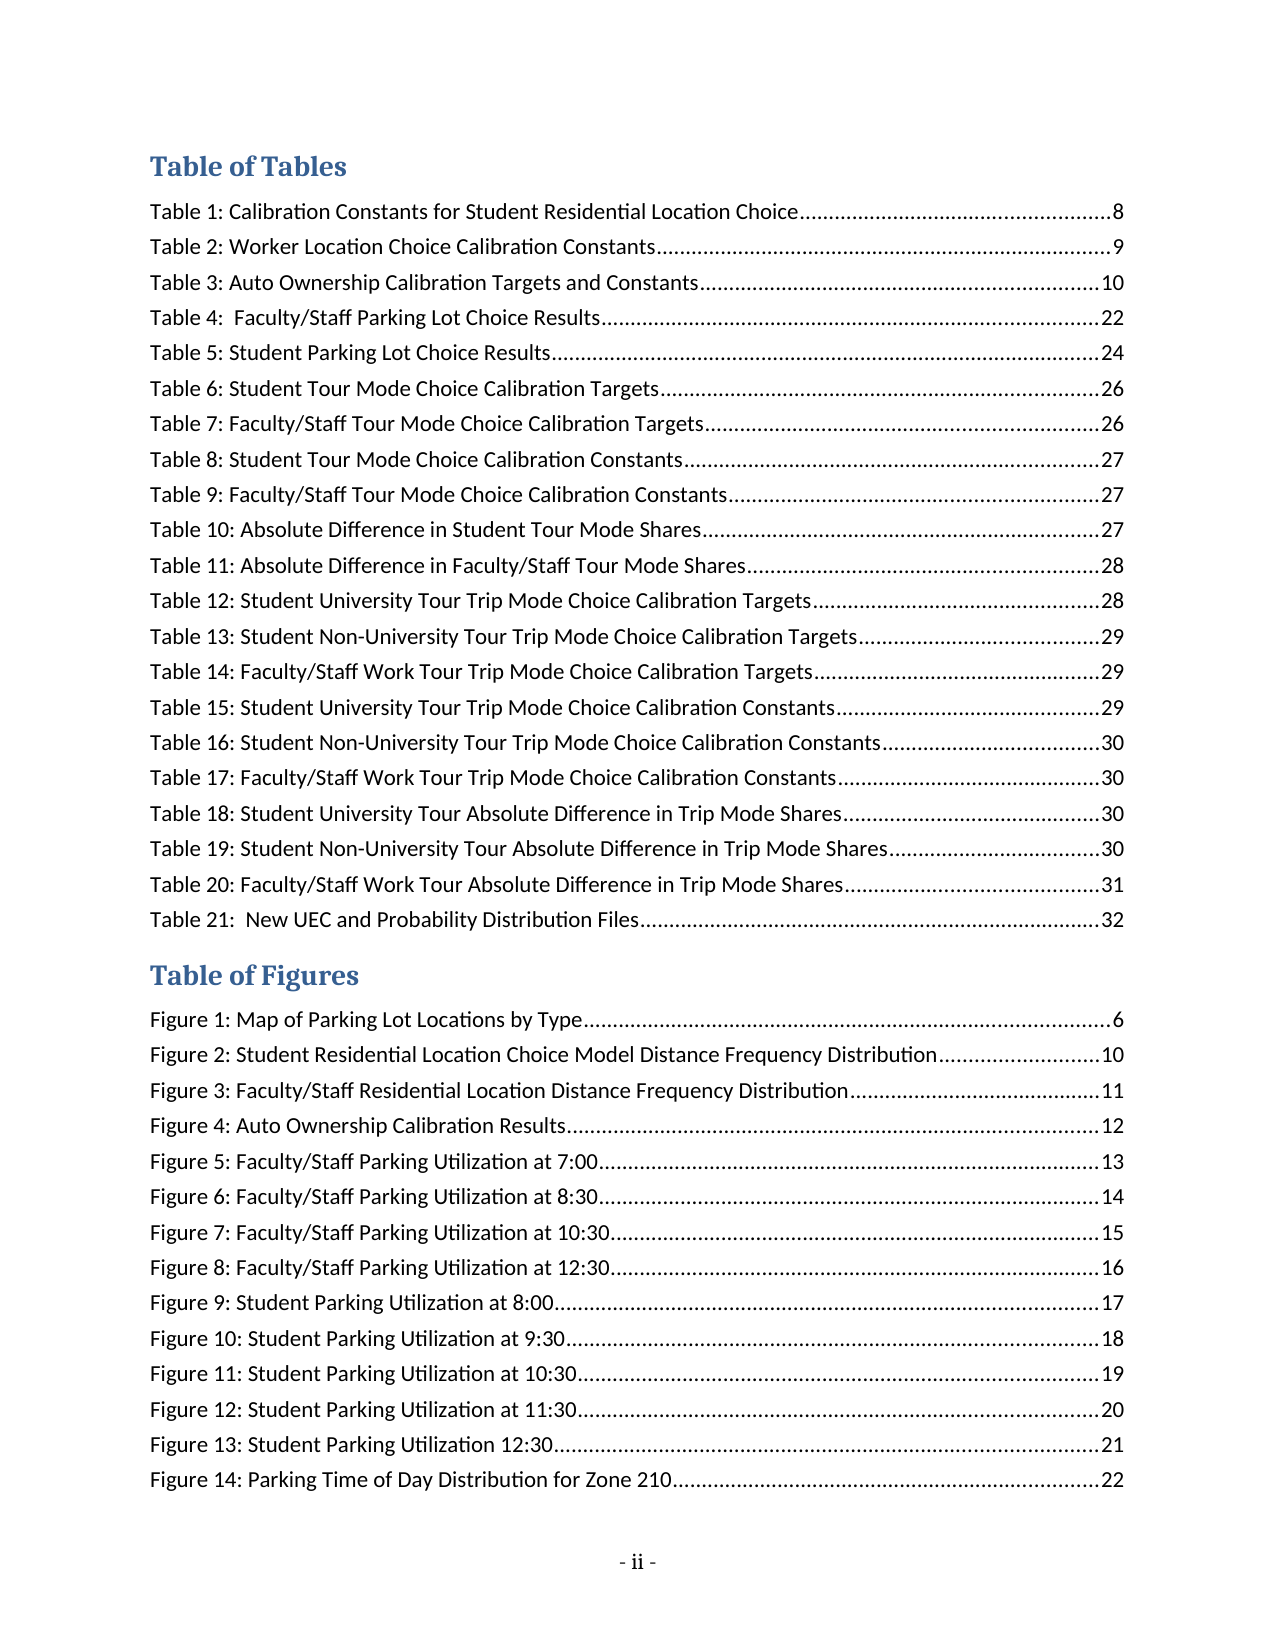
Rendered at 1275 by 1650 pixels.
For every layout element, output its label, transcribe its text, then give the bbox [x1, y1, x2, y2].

text Figure 14: Parking Time of Day Distribution for Zone 210 22 [150, 1464, 1125, 1494]
text Table 2: Worker Location Choice Calibration Constants 9 [150, 231, 1125, 260]
text Figure 4: Auto Ownership Calibration Results 12 [150, 1110, 1125, 1139]
text Table 14: Faculty/Staff Work Tour Trip Mode Choice Calibration Targets 29 [150, 656, 1125, 685]
text Table 6: Student Tour Mode Choice Calibration Targets 26 [150, 373, 1125, 402]
text Figure 11: Student Parking Utilization at 10:30 19 [150, 1358, 1125, 1387]
text Table 11: Absolute Difference in Faculty/Staff Tour Mode Shares 28 [150, 550, 1125, 579]
text Figure 6: Faculty/Staff Parking Utilization at 8:30 14 [150, 1181, 1125, 1210]
text Figure 13: Student Parking Utilization 12:30 21 [150, 1429, 1125, 1458]
text Figure 3: Faculty/Staff Residential Location Distance Frequency Distribution 11 [150, 1075, 1125, 1104]
text Figure 10: Student Parking Utilization at 9:30 18 [150, 1323, 1125, 1352]
text Table 7: Faculty/Staff Tour Mode Choice Calibration Targets 26 [150, 408, 1125, 437]
text Figure 5: Faculty/Staff Parking Utilization at 7:00 13 [150, 1146, 1125, 1175]
text Figure 2: Student Residential Location Choice Model Distance Frequency Distribution 10 [150, 1039, 1125, 1069]
text Figure 1: Map of Parking Lot Locations by Type 6 [150, 1004, 1125, 1033]
text Figure 12: Student Parking Utilization at 11:30 20 [150, 1394, 1125, 1423]
text Table 20: Faculty/Staff Work Tour Absolute Difference in Trip Mode Shares 31 [150, 869, 1125, 898]
text Table 16: Student Non-University Tour Trip Mode Choice Calibration Constants 30 [150, 727, 1125, 756]
text Table 4: Faculty/Staff Parking Lot Choice Results 22 [150, 302, 1125, 331]
text Table 10: Absolute Difference in Student Tour Mode Shares 27 [150, 514, 1125, 544]
text Table of Figures [150, 958, 1050, 992]
text Table 18: Student University Tour Absolute Difference in Trip Mode Shares 30 [150, 798, 1125, 827]
text Table 12: Student University Tour Trip Mode Choice Calibration Targets 28 [150, 585, 1125, 614]
text Table 5: Student Parking Lot Choice Results 24 [150, 337, 1125, 367]
text Table 13: Student Non-University Tour Trip Mode Choice Calibration Targets 29 [150, 621, 1125, 650]
text Table 8: Student Tour Mode Choice Calibration Constants 27 [150, 444, 1125, 473]
text Figure 7: Faculty/Staff Parking Utilization at 10:30 15 [150, 1217, 1125, 1246]
text Table 15: Student University Tour Trip Mode Choice Calibration Constants 29 [150, 692, 1125, 721]
text Table 21: New UEC and Probability Distribution Files 32 [150, 904, 1125, 933]
text Table 9: Faculty/Staff Tour Mode Choice Calibration Constants 27 [150, 479, 1125, 508]
text Table 3: Auto Ownership Calibration Targets and Constants 10 [150, 267, 1125, 296]
text Table 17: Faculty/Staff Work Tour Trip Mode Choice Calibration Constants 30 [150, 762, 1125, 792]
text Table 19: Student Non-University Tour Absolute Difference in Trip Mode Shares 30 [150, 833, 1125, 862]
text Table 1: Calibration Constants for Student Residential Location Choice 8 [150, 196, 1125, 225]
text Table of Tables [150, 150, 1125, 183]
text Figure 8: Faculty/Staff Parking Utilization at 12:30 16 [150, 1252, 1125, 1281]
text Figure 9: Student Parking Utilization at 8:00 17 [150, 1287, 1125, 1317]
